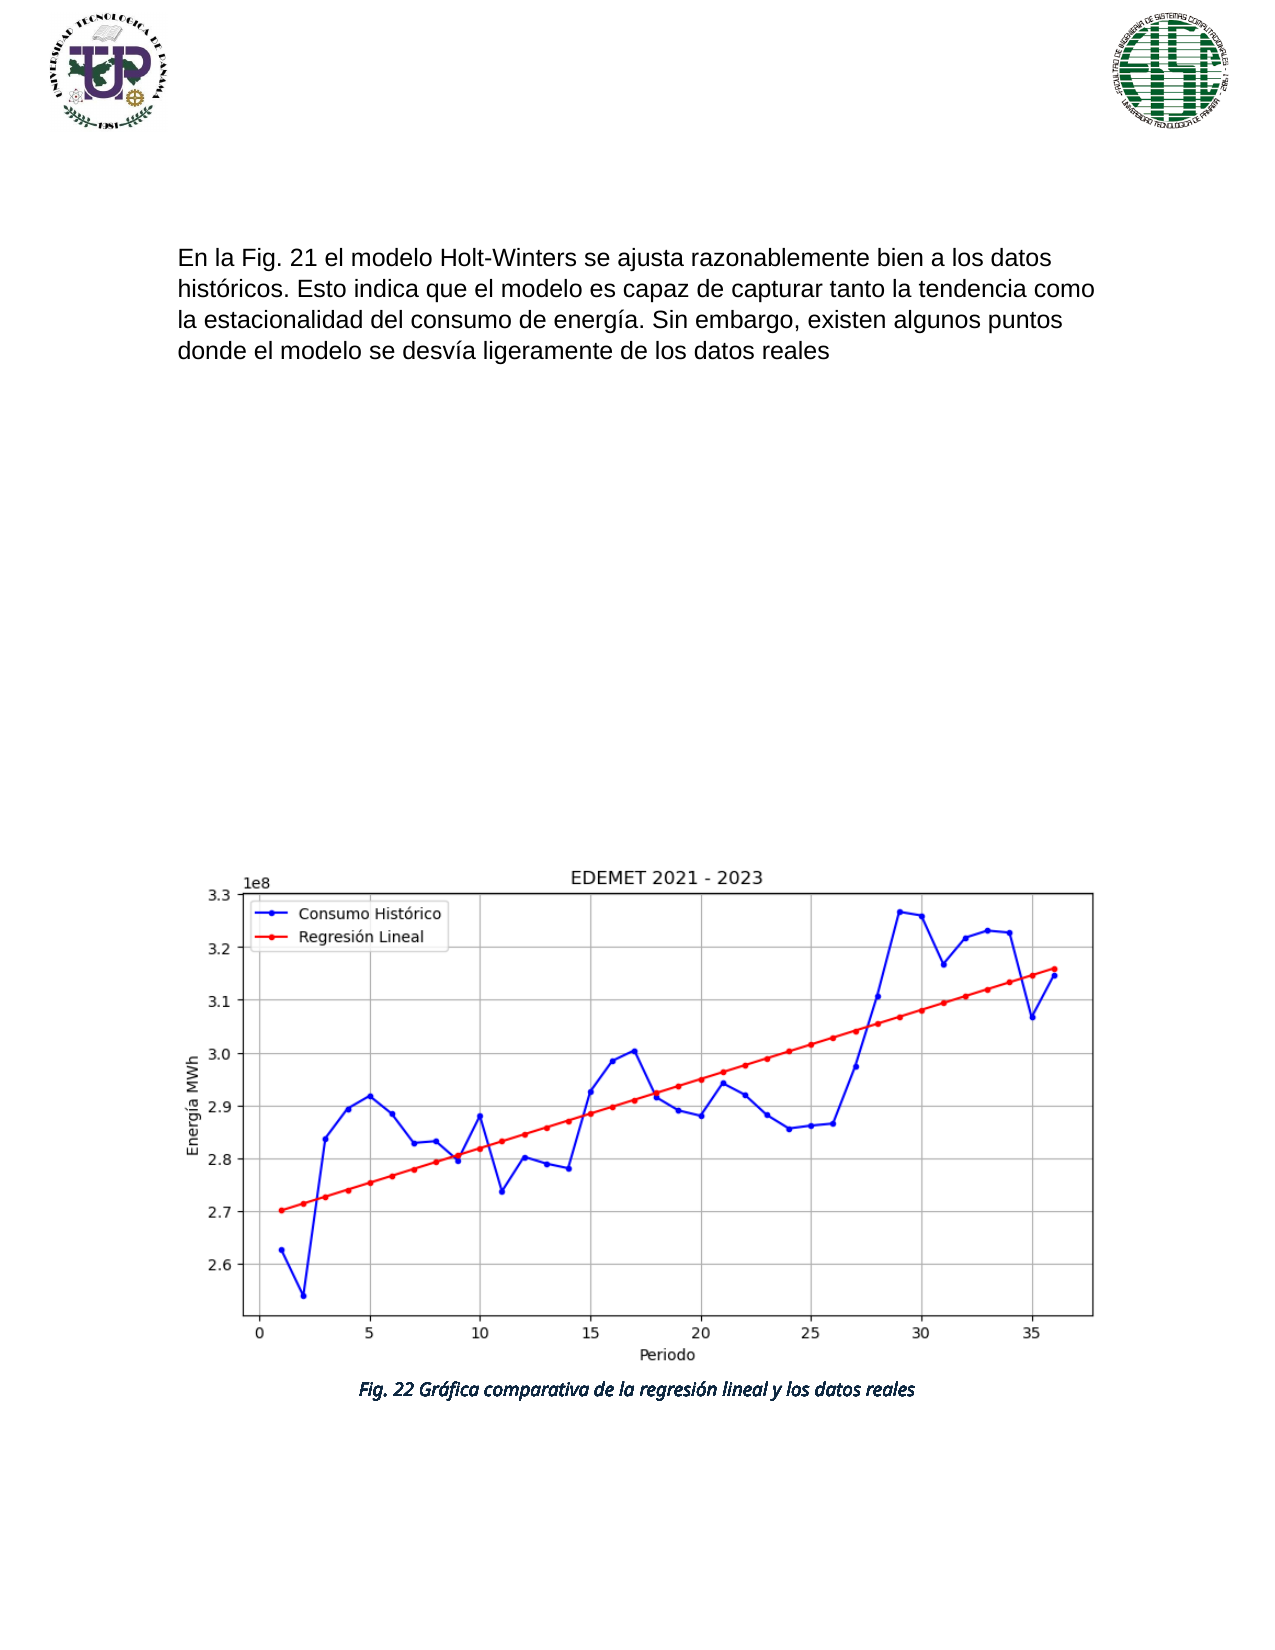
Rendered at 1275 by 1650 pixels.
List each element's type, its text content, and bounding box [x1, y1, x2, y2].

picture [177, 860, 1099, 1368]
picture [49, 12, 168, 132]
picture [1112, 12, 1229, 129]
text En la Fig. 21 el modelo Holt-Winters se ajusta razonablemente bien a los datos históricos. Esto indica que el modelo es capaz de capturar tanto la tendencia como la estacionalidad del consumo de energía. Sin embargo, existen algunos puntos donde el modelo se desvía ligeramente de los datos reales [177, 243, 1098, 365]
